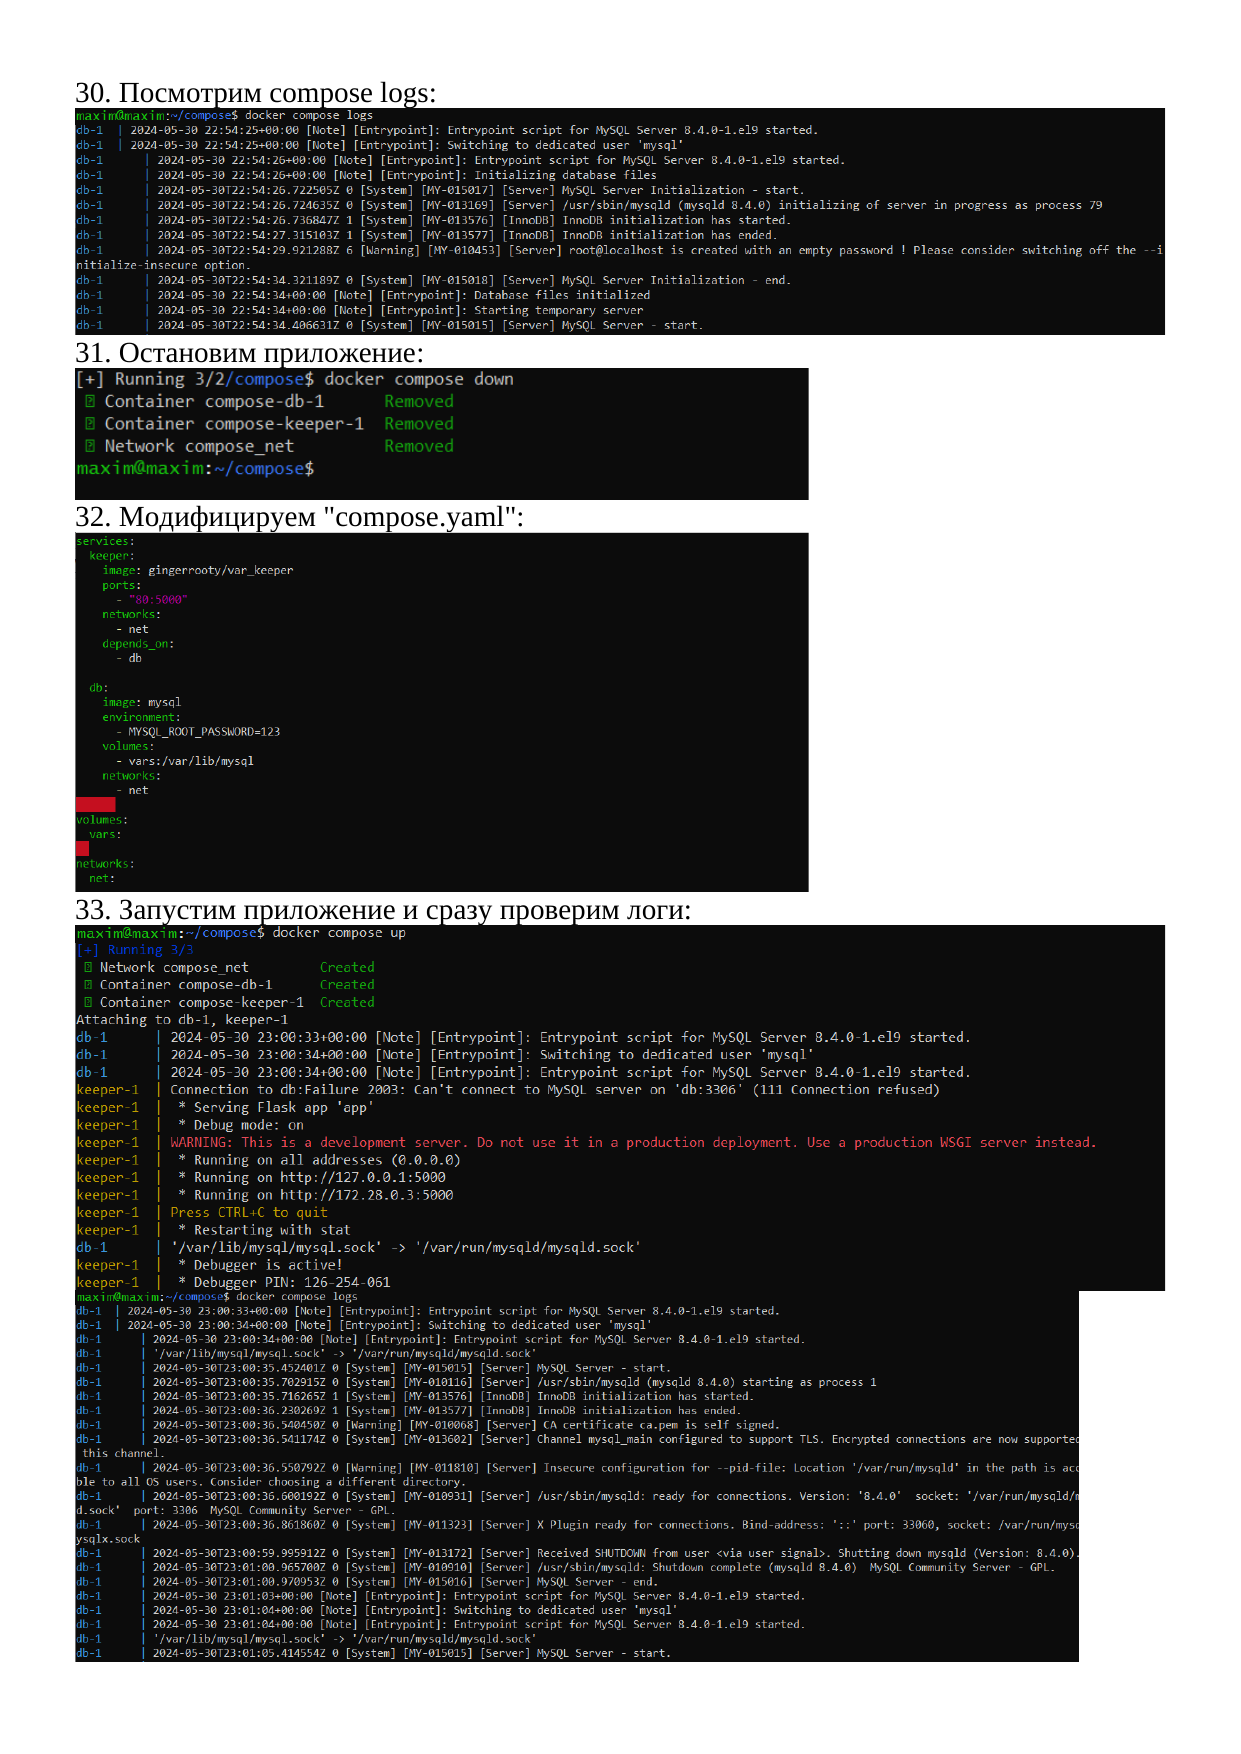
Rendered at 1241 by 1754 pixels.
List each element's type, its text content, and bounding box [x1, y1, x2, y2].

picture [75, 368, 809, 500]
text 33. Запустим приложение и сразу проверим логи: [75, 892, 1165, 925]
picture [75, 925, 1166, 1662]
text 32. Модифицируем "compose.yaml": [75, 499, 1165, 533]
picture [75, 532, 809, 892]
text 31. Остановим приложение: [75, 335, 1165, 368]
picture [75, 108, 1166, 335]
text 30. Посмотрим compose logs: [75, 75, 1165, 108]
